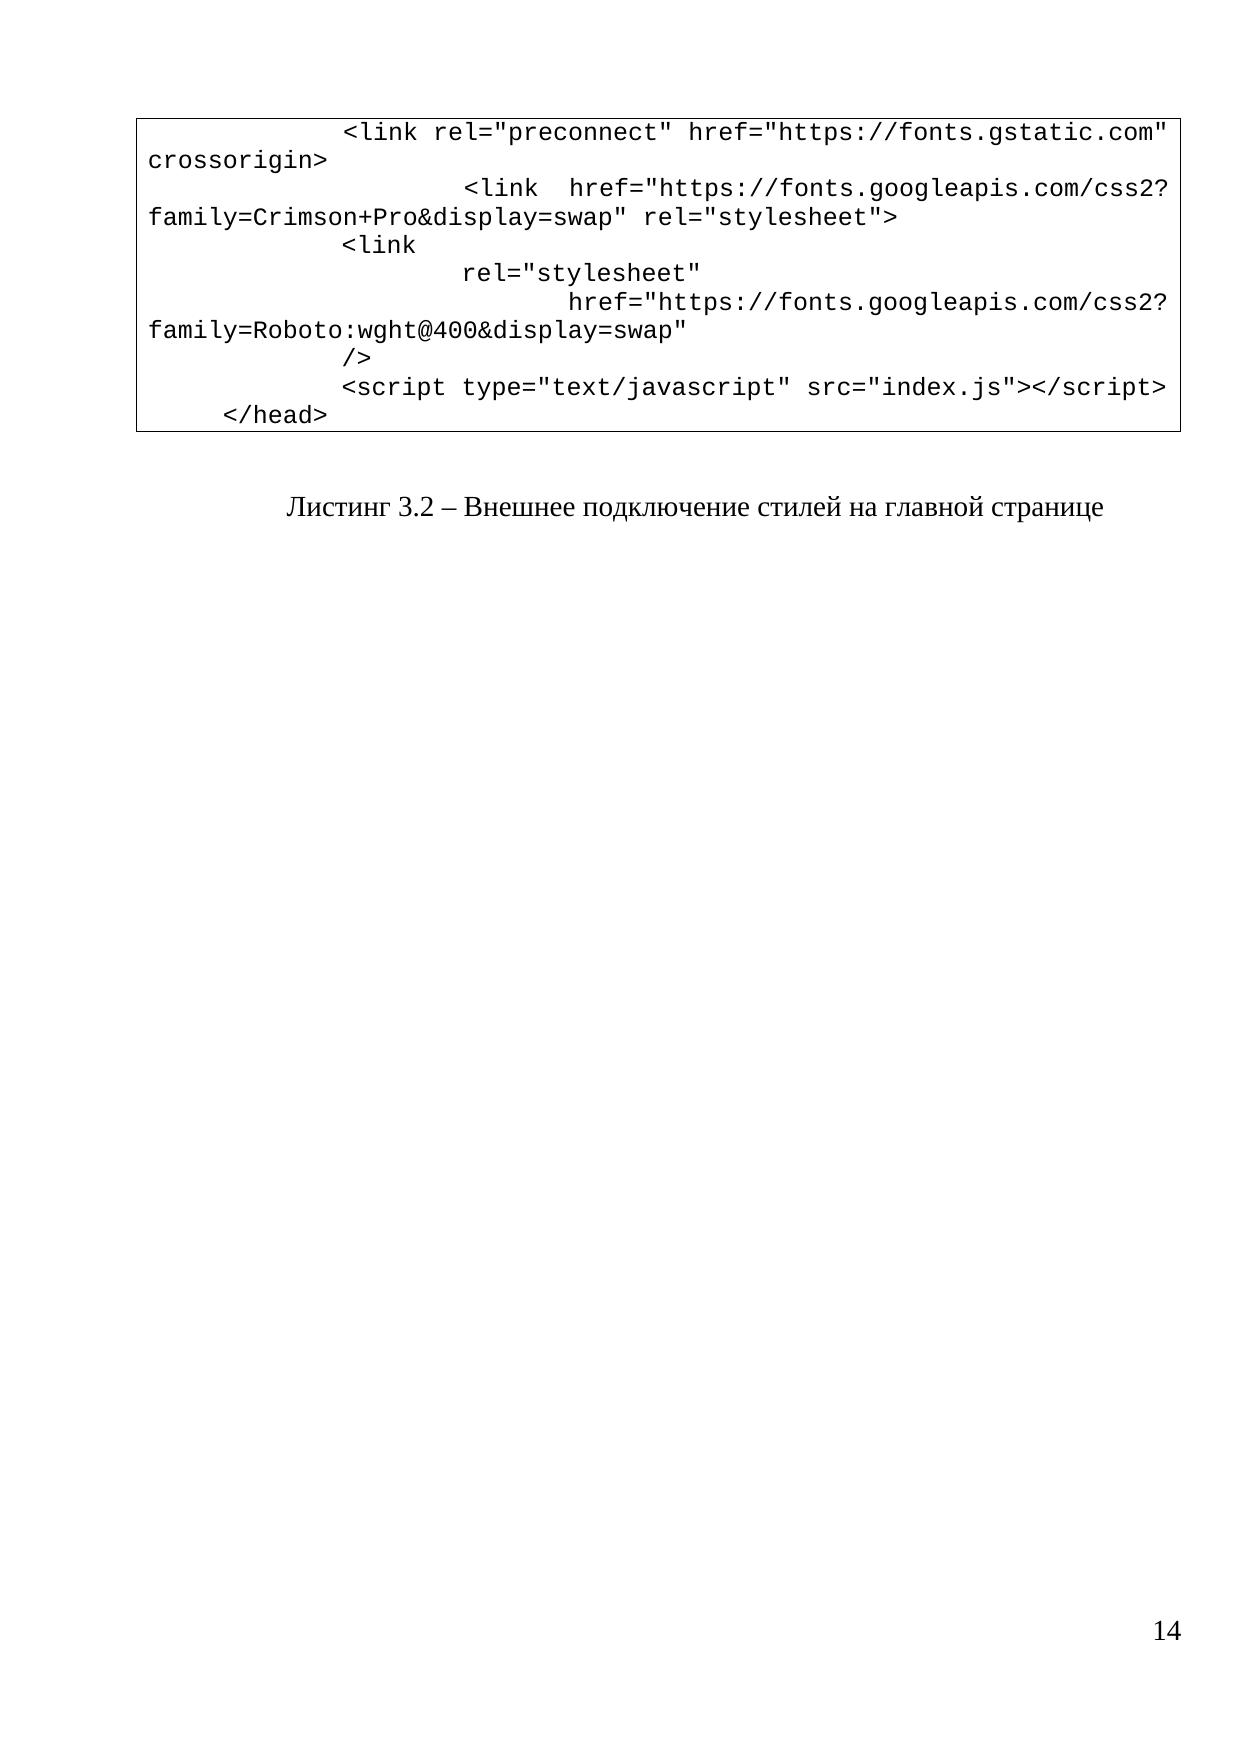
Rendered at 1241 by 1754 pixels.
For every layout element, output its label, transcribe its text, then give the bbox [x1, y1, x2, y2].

text Листинг 3.2 – Внешнее подключение стилей на главной странице [136, 489, 1181, 523]
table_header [137, 119, 1180, 431]
